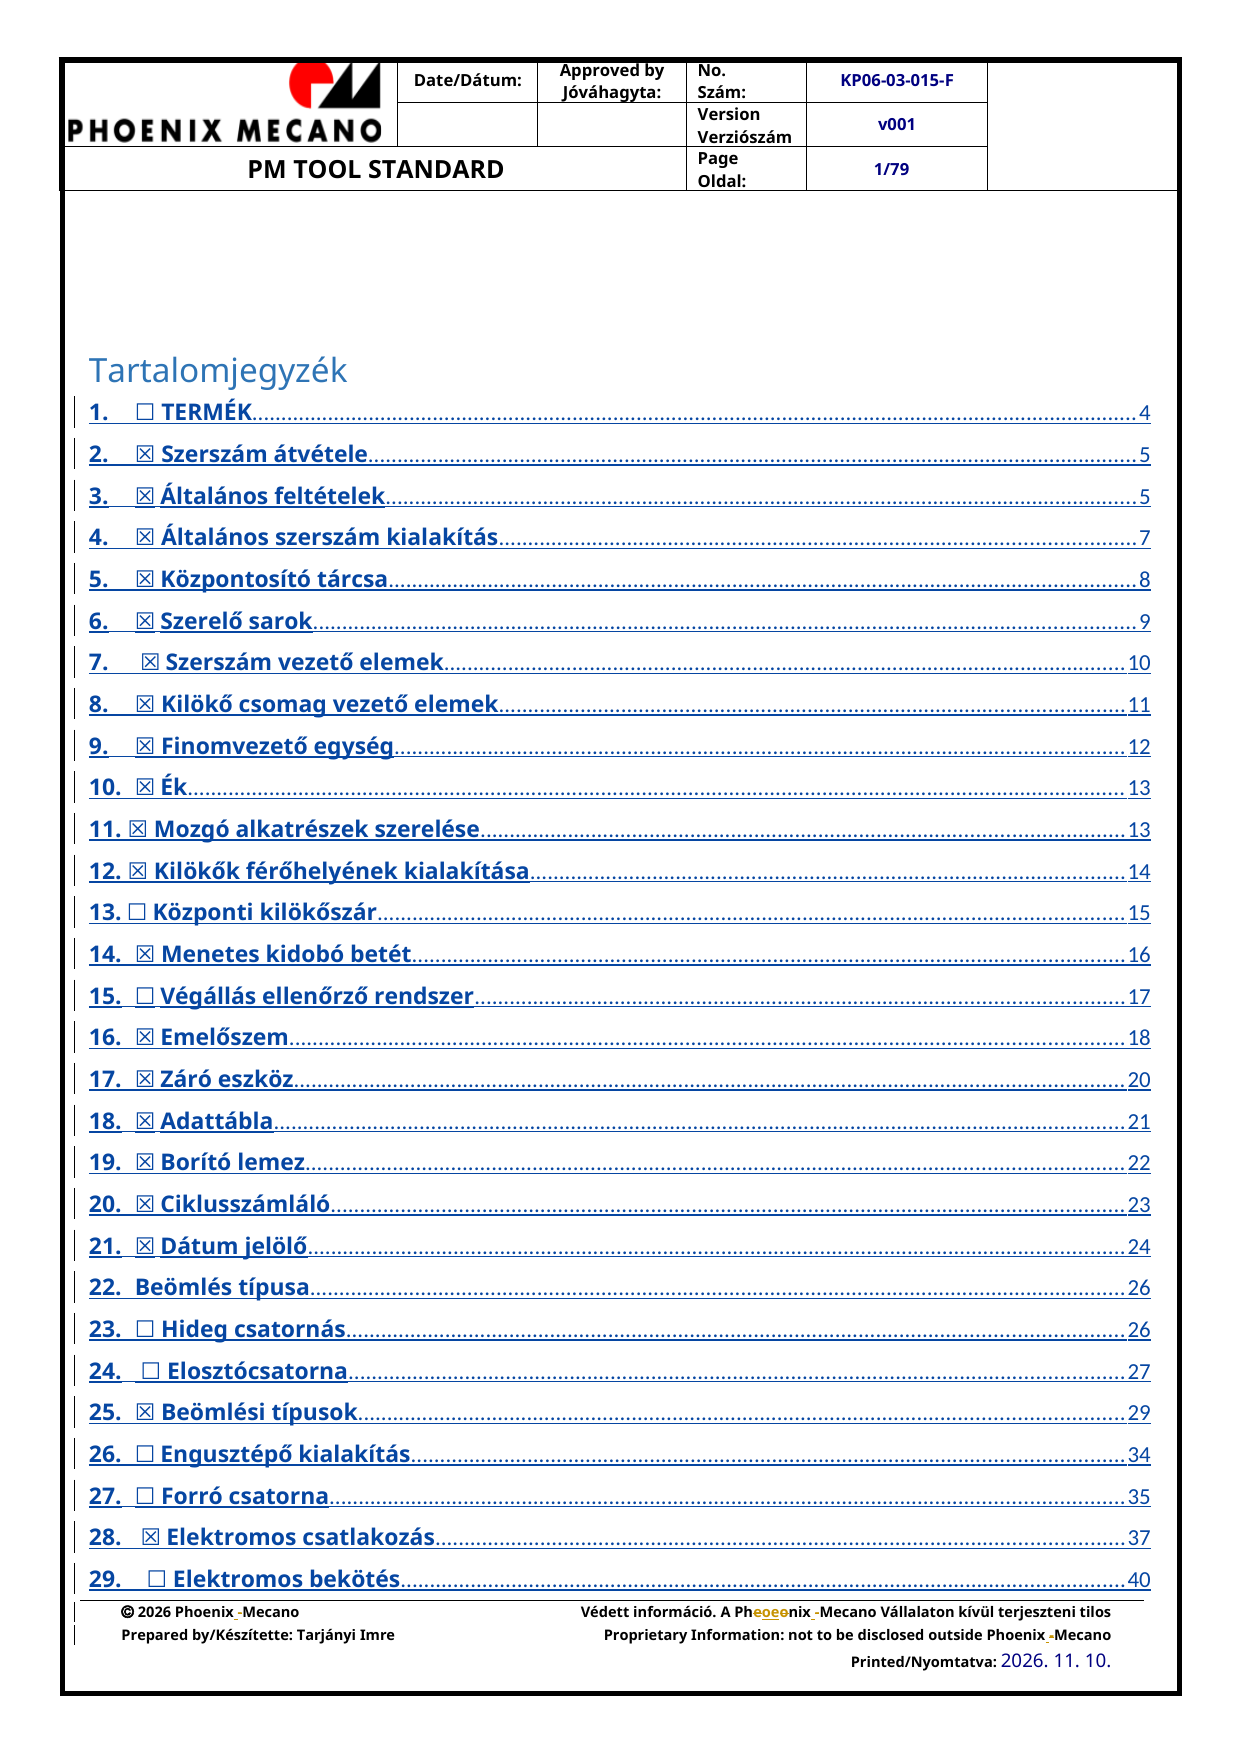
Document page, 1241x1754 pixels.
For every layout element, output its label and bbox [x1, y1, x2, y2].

picture [68, 63, 382, 143]
